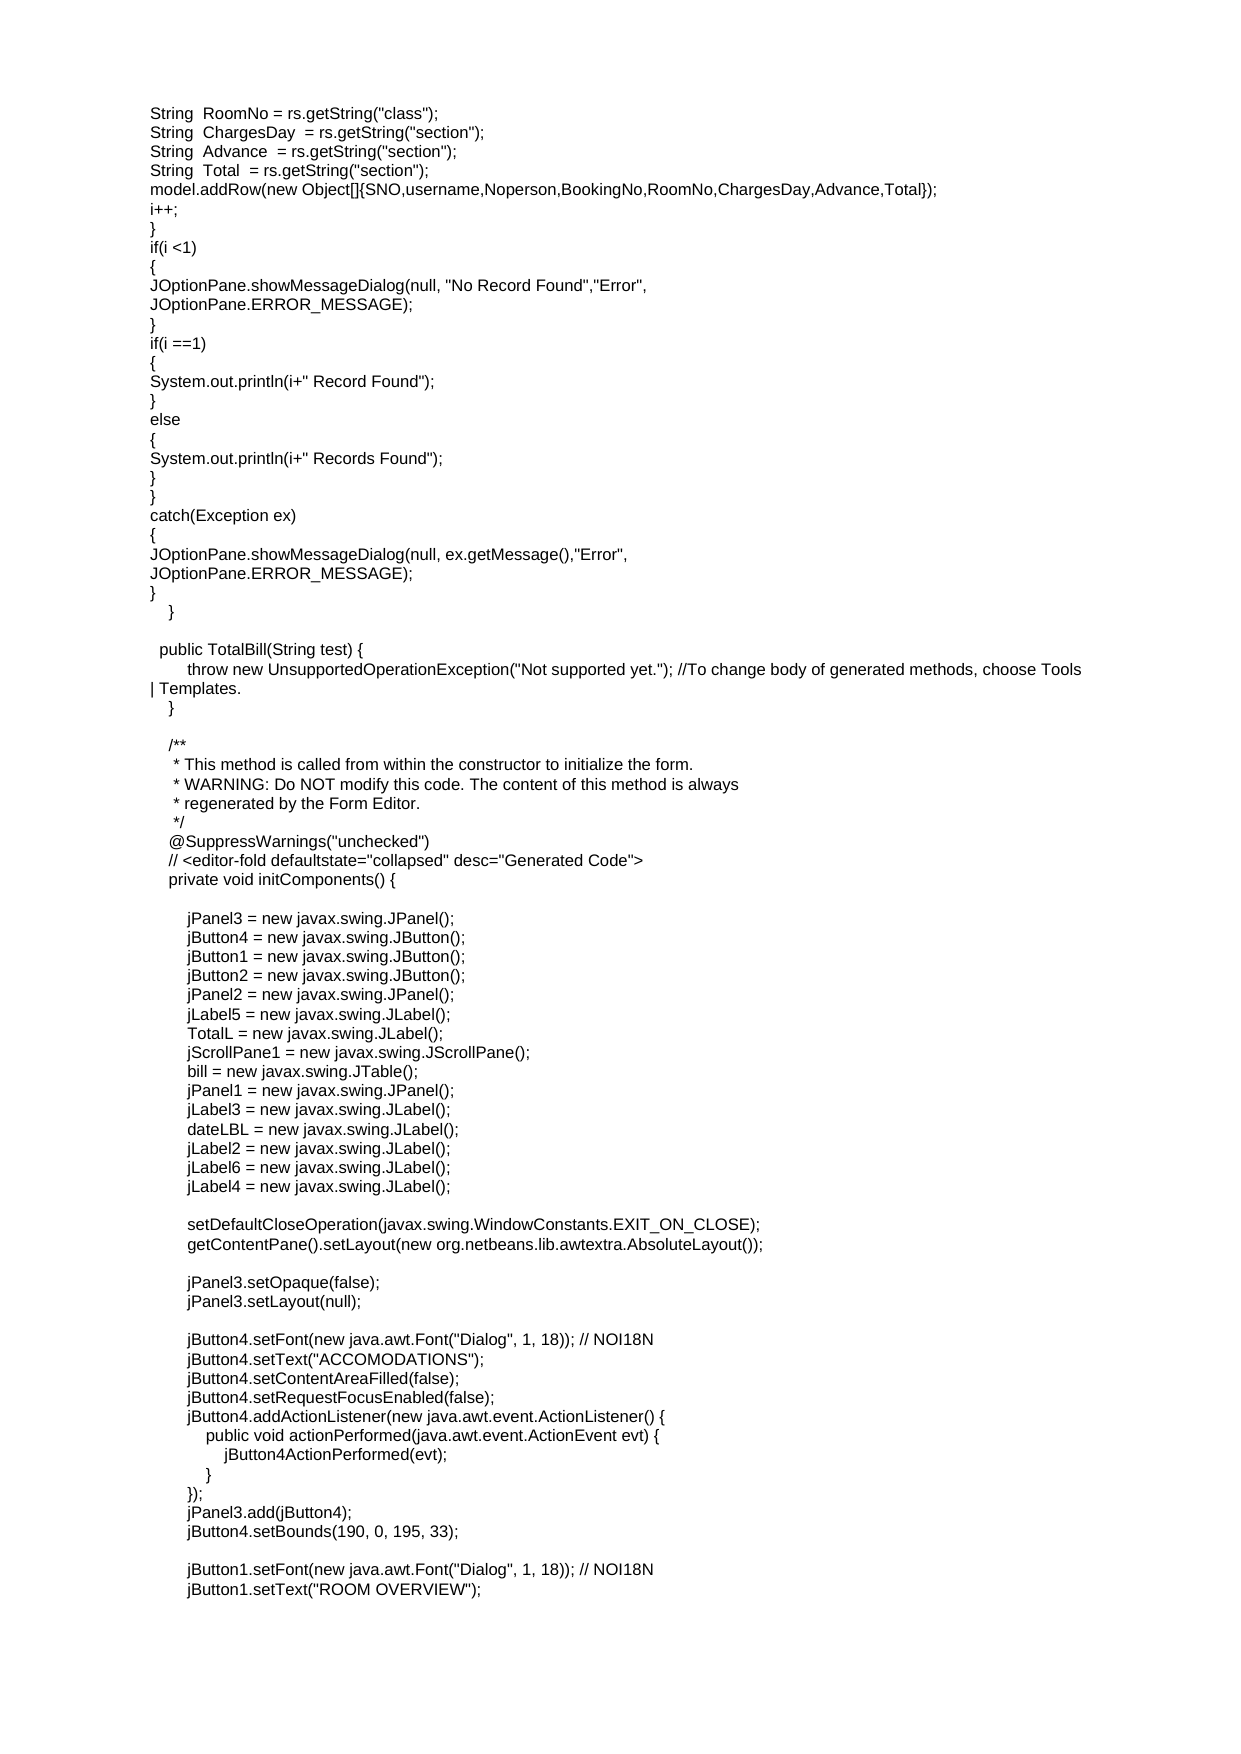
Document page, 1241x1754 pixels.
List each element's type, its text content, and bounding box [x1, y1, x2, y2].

text else [150, 410, 1090, 429]
text jButton4.setContentAreaFilled(false); [150, 1368, 1090, 1388]
text bill = new javax.swing.JTable(); [150, 1062, 1090, 1081]
text jButton4ActionPerformed(evt); [150, 1445, 1090, 1464]
text { [150, 353, 1090, 372]
text String RoomNo = rs.getString("class"); [150, 103, 1090, 123]
text * This method is called from within the constructor to initialize the form. [150, 755, 1090, 774]
text System.out.println(i+" Records Found"); [150, 448, 1090, 468]
text } [150, 583, 1090, 602]
text } [150, 218, 1090, 238]
text jPanel3.setOpaque(false); [150, 1273, 1090, 1292]
text jButton2 = new javax.swing.JButton(); [150, 966, 1090, 985]
text jPanel3.add(jButton4); [150, 1503, 1090, 1522]
text if(i ==1) [150, 333, 1090, 353]
text String ChargesDay = rs.getString("section"); [150, 123, 1090, 142]
text /** [150, 736, 1090, 755]
text dateLBL = new javax.swing.JLabel(); [150, 1119, 1090, 1138]
text jButton1 = new javax.swing.JButton(); [150, 947, 1090, 966]
text { [150, 525, 1090, 544]
text jPanel3.setLayout(null); [150, 1292, 1090, 1311]
text } [150, 314, 1090, 333]
text } [150, 1464, 1090, 1483]
text }); [150, 1483, 1090, 1503]
text public TotalBill(String test) { [150, 640, 1090, 659]
text jLabel6 = new javax.swing.JLabel(); [150, 1158, 1090, 1177]
text JOptionPane.ERROR_MESSAGE); [150, 563, 1090, 583]
text String Advance = rs.getString("section"); [150, 142, 1090, 161]
text JOptionPane.showMessageDialog(null, "No Record Found","Error", [150, 276, 1090, 295]
text jPanel1 = new javax.swing.JPanel(); [150, 1081, 1090, 1100]
text JOptionPane.ERROR_MESSAGE); [150, 295, 1090, 314]
text // <editor-fold defaultstate="collapsed" desc="Generated Code"> [150, 851, 1090, 870]
text throw new UnsupportedOperationException("Not supported yet."); //To change body of generated methods, choose Tools | Templates. [150, 659, 1090, 698]
text jScrollPane1 = new javax.swing.JScrollPane(); [150, 1043, 1090, 1062]
text jButton1.setFont(new java.awt.Font("Dialog", 1, 18)); // NOI18N [150, 1560, 1090, 1579]
text jLabel5 = new javax.swing.JLabel(); [150, 1004, 1090, 1023]
text getContentPane().setLayout(new org.netbeans.lib.awtextra.AbsoluteLayout()); [150, 1234, 1090, 1253]
text jLabel2 = new javax.swing.JLabel(); [150, 1138, 1090, 1158]
text public void actionPerformed(java.awt.event.ActionEvent evt) { [150, 1426, 1090, 1445]
text private void initComponents() { [150, 870, 1090, 889]
text if(i <1) [150, 238, 1090, 257]
text } [150, 602, 1090, 621]
text jPanel2 = new javax.swing.JPanel(); [150, 985, 1090, 1004]
text } [150, 698, 1090, 717]
text { [150, 257, 1090, 276]
text * regenerated by the Form Editor. [150, 793, 1090, 813]
text jButton4 = new javax.swing.JButton(); [150, 928, 1090, 947]
text i++; [150, 199, 1090, 218]
text catch(Exception ex) [150, 506, 1090, 525]
text JOptionPane.showMessageDialog(null, ex.getMessage(),"Error", [150, 544, 1090, 563]
text * WARNING: Do NOT modify this code. The content of this method is always [150, 774, 1090, 793]
text jButton4.addActionListener(new java.awt.event.ActionListener() { [150, 1407, 1090, 1426]
text jPanel3 = new javax.swing.JPanel(); [150, 908, 1090, 928]
text jButton4.setText("ACCOMODATIONS"); [150, 1349, 1090, 1368]
text jLabel3 = new javax.swing.JLabel(); [150, 1100, 1090, 1119]
text } [150, 391, 1090, 410]
text jButton4.setRequestFocusEnabled(false); [150, 1388, 1090, 1407]
text jLabel4 = new javax.swing.JLabel(); [150, 1177, 1090, 1196]
text } [150, 487, 1090, 506]
text */ [150, 813, 1090, 832]
text { [150, 429, 1090, 448]
text setDefaultCloseOperation(javax.swing.WindowConstants.EXIT_ON_CLOSE); [150, 1215, 1090, 1234]
text jButton1.setText("ROOM OVERVIEW"); [150, 1579, 1090, 1598]
text } [150, 468, 1090, 487]
text System.out.println(i+" Record Found"); [150, 372, 1090, 391]
text jButton4.setFont(new java.awt.Font("Dialog", 1, 18)); // NOI18N [150, 1330, 1090, 1349]
text model.addRow(new Object[]{SNO,username,Noperson,BookingNo,RoomNo,ChargesDay,Advance,Total}); [150, 180, 1090, 199]
text jButton4.setBounds(190, 0, 195, 33); [150, 1522, 1090, 1541]
text String Total = rs.getString("section"); [150, 161, 1090, 180]
text TotalL = new javax.swing.JLabel(); [150, 1023, 1090, 1043]
text @SuppressWarnings("unchecked") [150, 832, 1090, 851]
